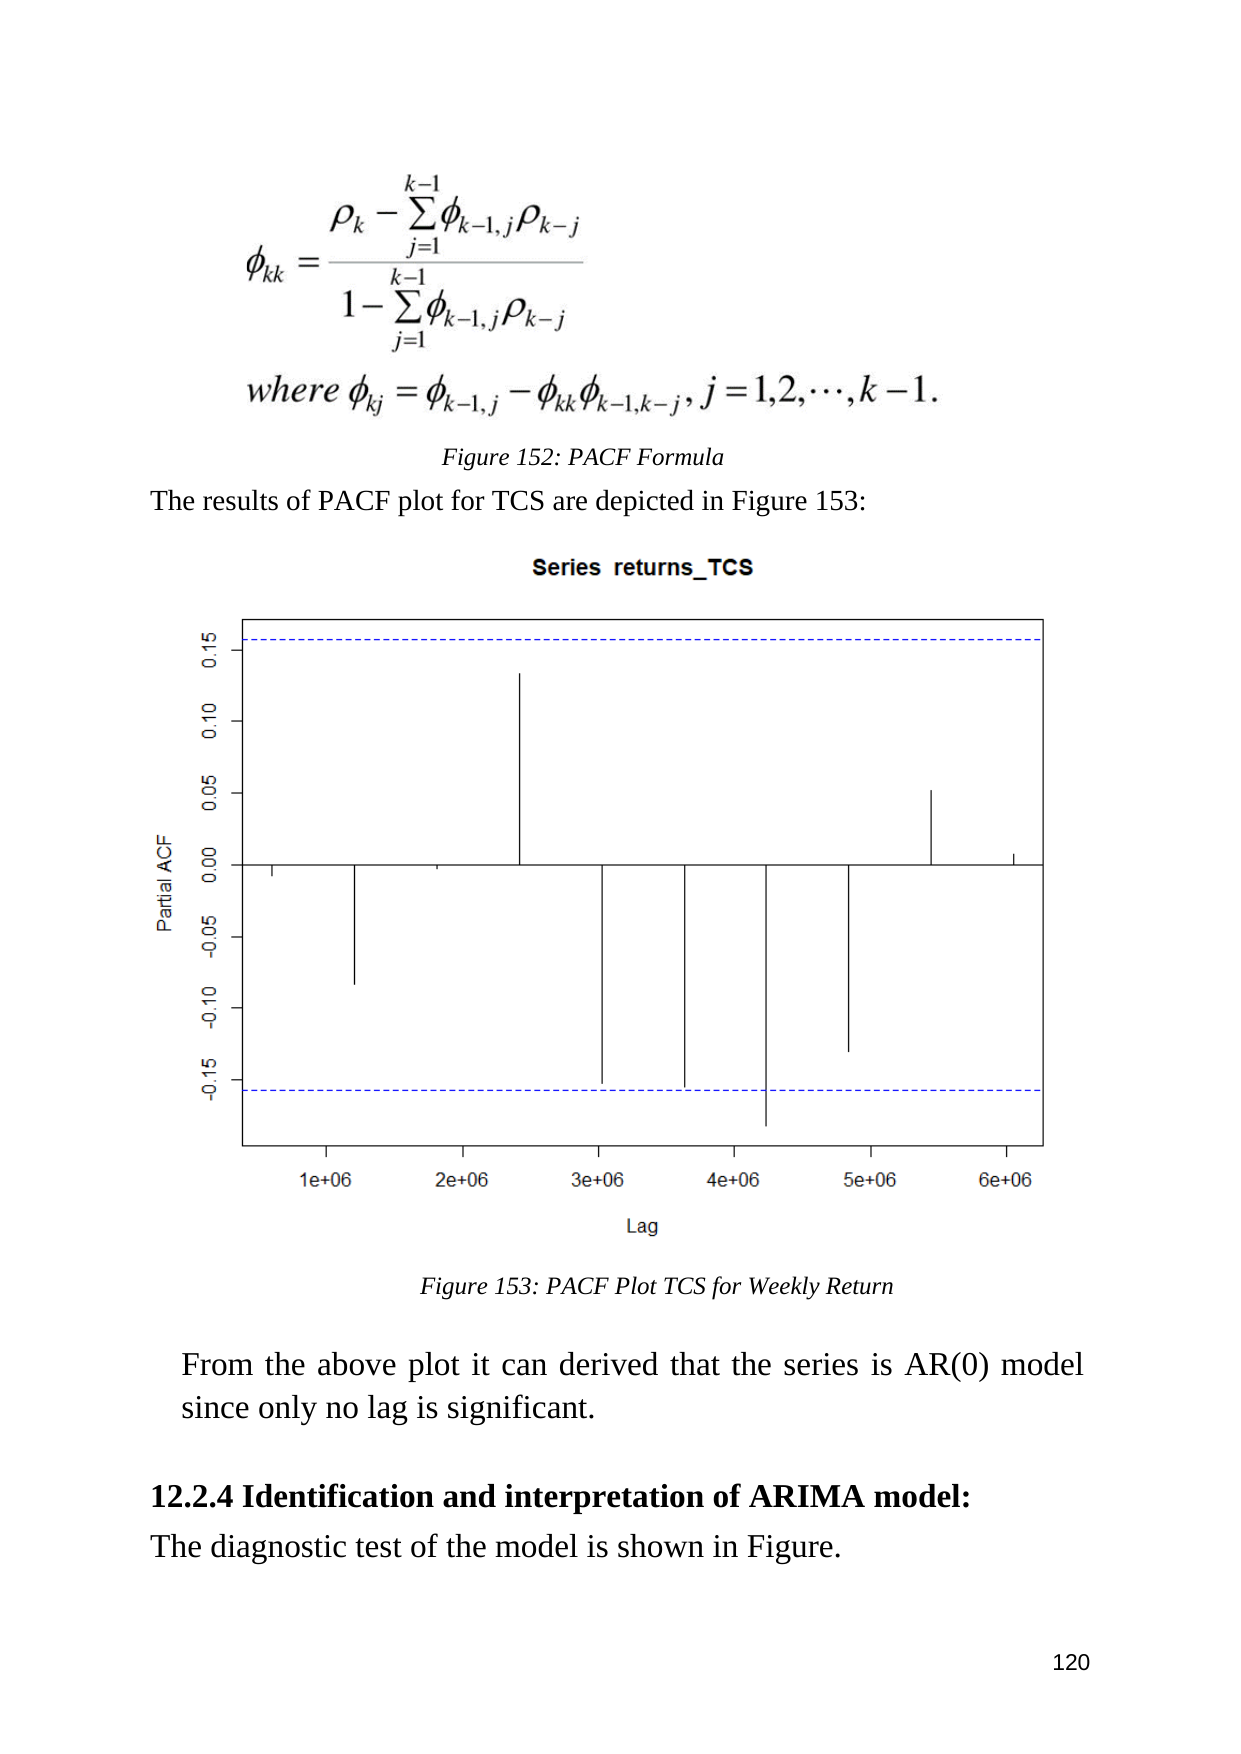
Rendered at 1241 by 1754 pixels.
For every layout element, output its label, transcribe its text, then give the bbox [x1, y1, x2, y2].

text From the above plot it can derived that the series is AR(0) model since only no lag is significant. [181, 1344, 1086, 1426]
text The diagnostic test of the model is shown in Figure. [150, 1526, 1199, 1564]
text The results of PACF plot for TCS are depicted in Figure 153: [150, 483, 1076, 517]
text Figure 153: PACF Plot TCS for Weekly Return [150, 1271, 1076, 1299]
picture [246, 168, 943, 420]
picture [150, 527, 1091, 1261]
text 12.2.4 Identification and interpretation of ARIMA model: [150, 1476, 1086, 1514]
